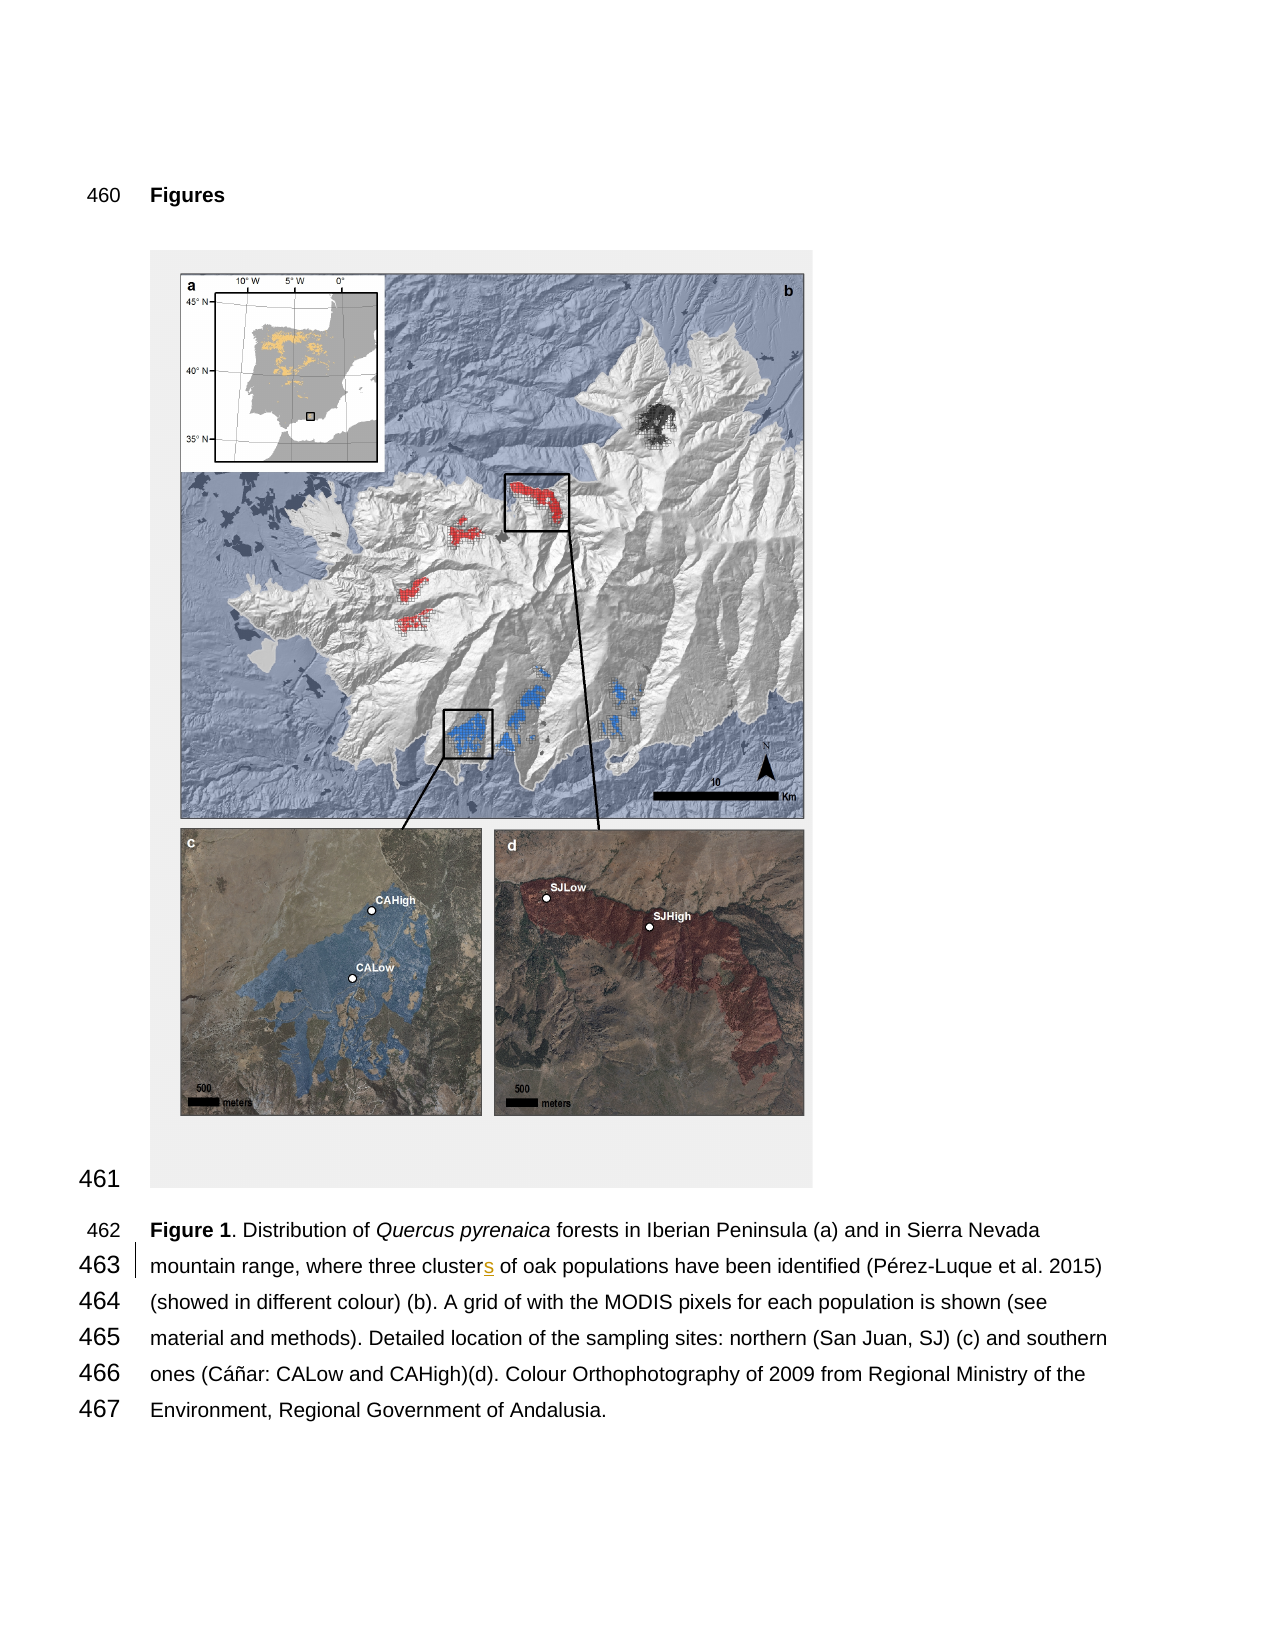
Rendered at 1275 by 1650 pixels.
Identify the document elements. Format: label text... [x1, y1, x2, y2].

text Figure 1. Distribution of Quercus pyrenaica forests in Iberian Peninsula (a) and in Sierra Nevada mountain range, where three cluster of oak populations have been identified (Pérez-Luque et al. 2015) (showed in different colour) (b). A grid of with the MODIS pixels for each population is shown (see material and methods). Detailed location of the sampling sites: northern (San Juan, SJ) (c) and southern ones (Cáñar: CALow and CAHigh)(d). Colour Orthophotography of 2009 from Regional Ministry of the Environment, Regional Government of Andalusia. [150, 1218, 1125, 1422]
subtitle Figures [150, 183, 1125, 207]
picture [150, 250, 813, 1188]
